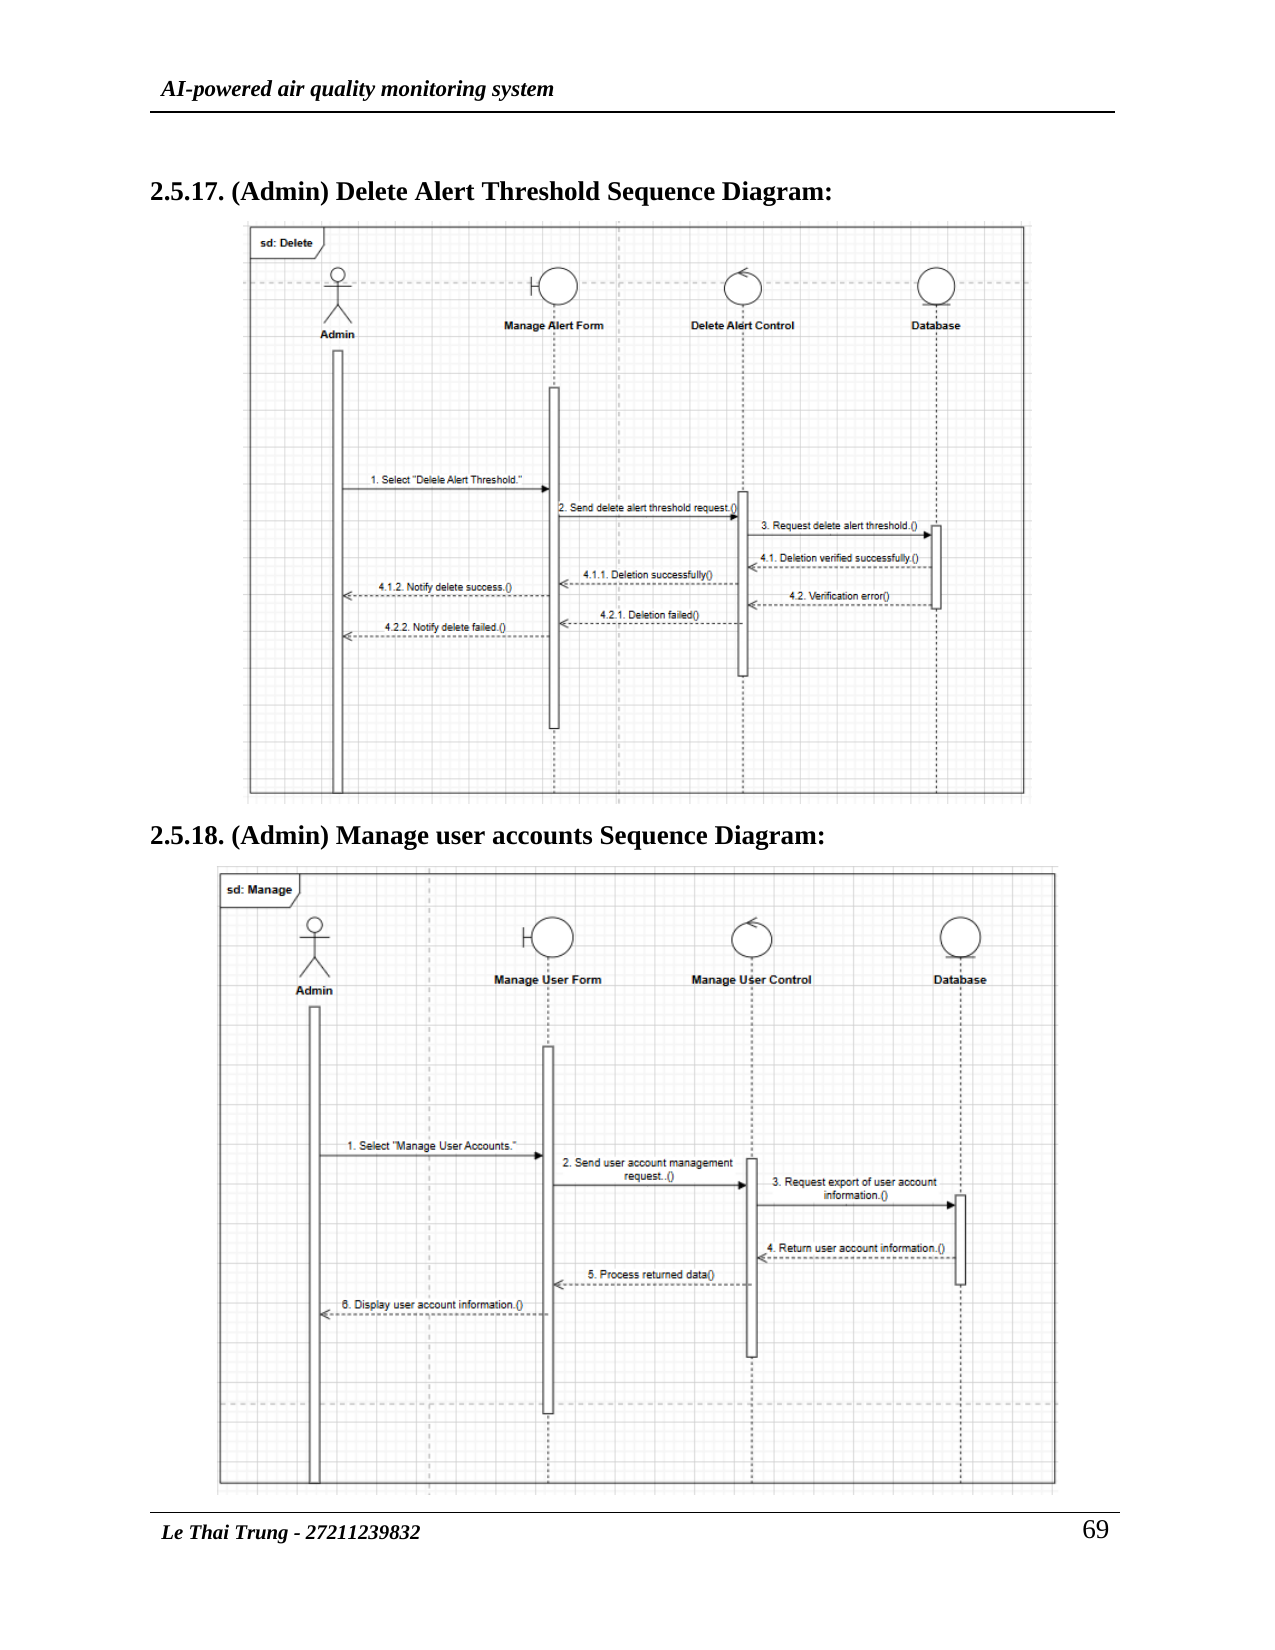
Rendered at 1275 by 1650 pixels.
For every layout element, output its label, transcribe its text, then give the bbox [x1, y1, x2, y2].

text 2.5.18. (Admin) Manage user accounts Sequence Diagram: [150, 819, 1125, 851]
picture [243, 221, 1032, 804]
picture [216, 866, 1059, 1495]
text 2.5.17. (Admin) Delete Alert Threshold Sequence Diagram: [150, 175, 1125, 206]
